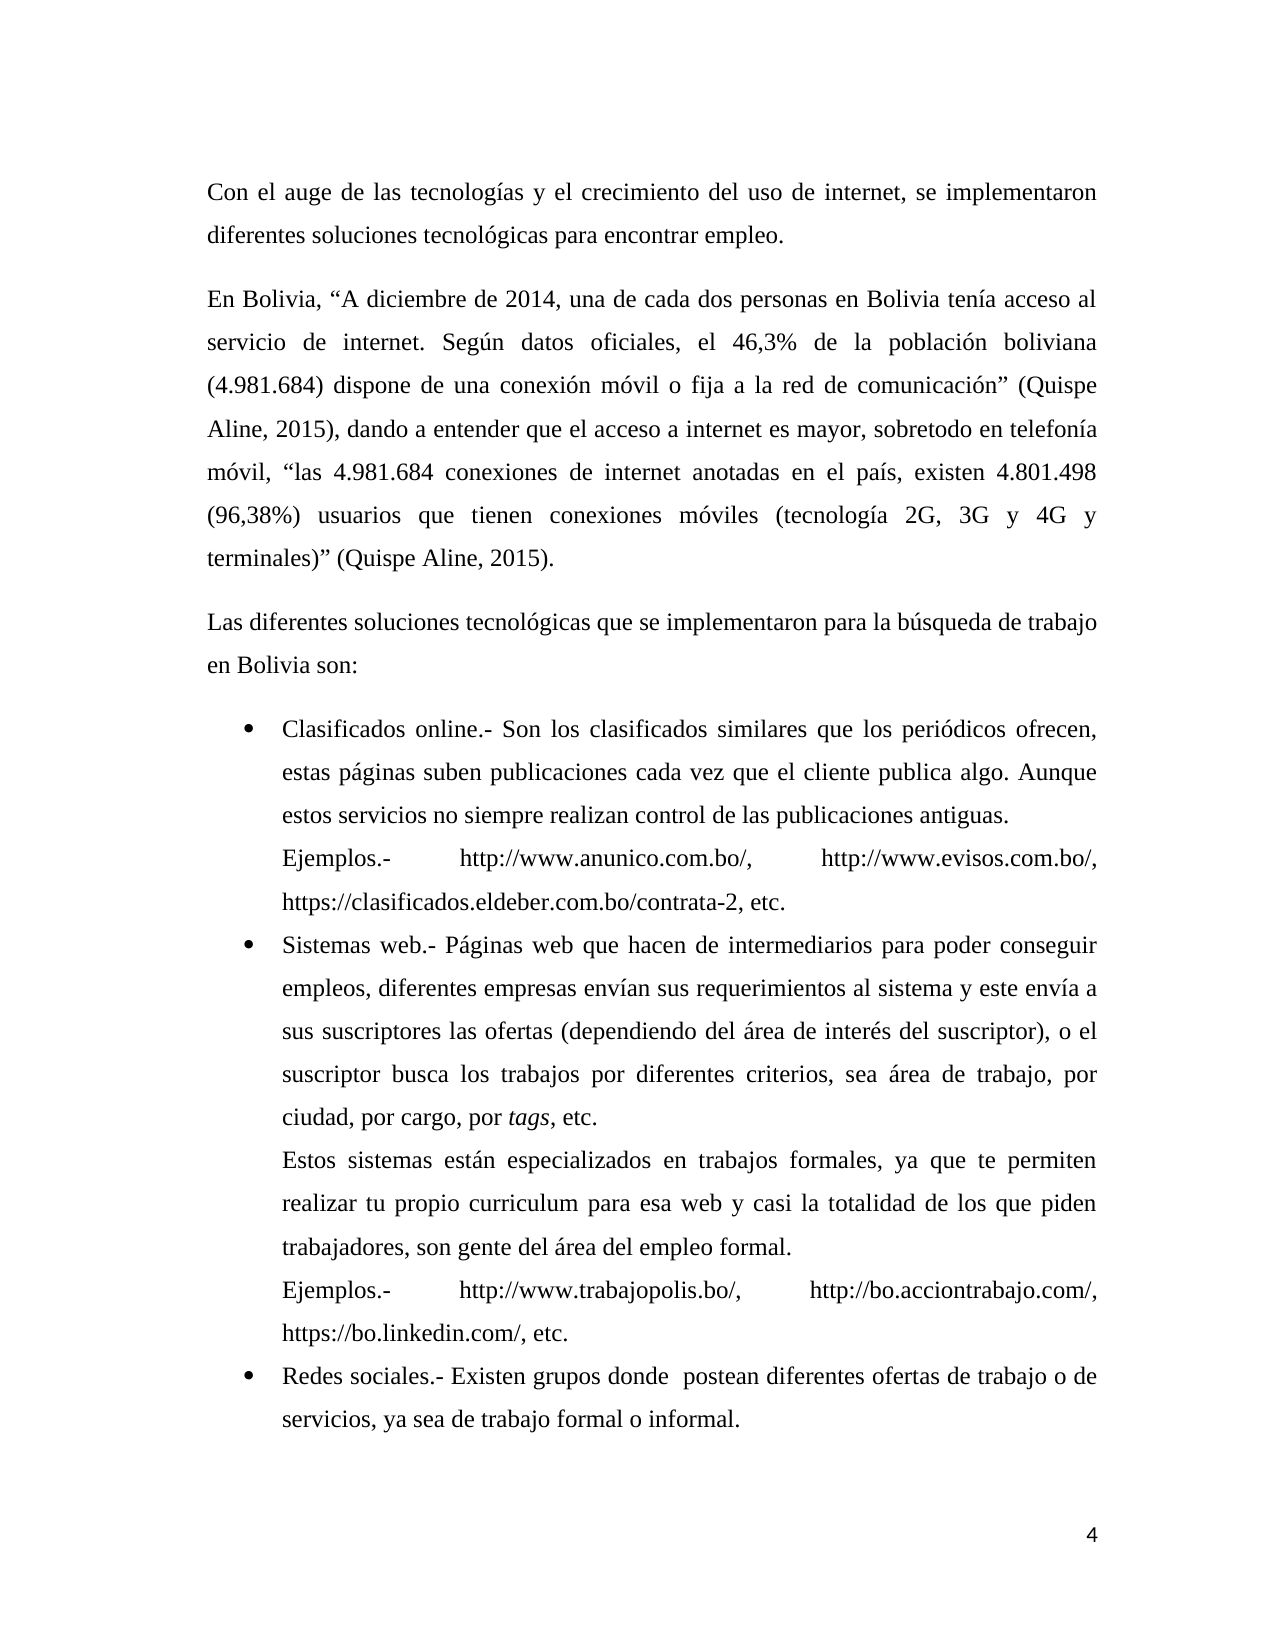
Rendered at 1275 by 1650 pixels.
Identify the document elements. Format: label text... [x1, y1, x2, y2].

list Estos sistemas están especializados en trabajos formales, ya que te permiten realizar tu propio curriculum para esa web y casi la totalidad de los que piden trabajadores, son gente del área del empleo formal. [282, 1145, 1098, 1260]
list Sistemas web.- Páginas web que hacen de intermediarios para poder conseguir empleos, diferentes empresas envían sus requerimientos al sistema y este envía a sus suscriptores las ofertas (dependiendo del área de interés del suscriptor), o el suscriptor busca los trabajos por diferentes criterios, sea área de trabajo, por ciudad, por cargo, por tags, etc. [244, 930, 1098, 1131]
text Con el auge de las tecnologías y el crecimiento del uso de internet, se implementaron diferentes soluciones tecnológicas para encontrar empleo. [207, 177, 1098, 249]
list Clasificados online.- Son los clasificados similares que los periódicos ofrecen, estas páginas suben publicaciones cada vez que el cliente publica algo. Aunque estos servicios no siempre realizan control de las publicaciones antiguas. [244, 714, 1098, 829]
text Las diferentes soluciones tecnológicas que se implementaron para la búsqueda de trabajo en Bolivia son: [207, 607, 1098, 679]
list Ejemplos.- http://www.trabajopolis.bo/, http://bo.acciontrabajo.com/, https://bo.linkedin.com/, etc. [282, 1275, 1098, 1347]
text En Bolivia, “A diciembre de 2014, una de cada dos personas en Bolivia tenía acceso al servicio de internet. Según datos oficiales, el 46,3% de la población boliviana (4.981.684) dispone de una conexión móvil o fija a la red de comunicación” (Quispe Aline, 2015), dando a entender que el acceso a internet es mayor, sobretodo en telefonía móvil, “las 4.981.684 conexiones de internet anotadas en el país, existen 4.801.498 (96,38%) usuarios que tienen conexiones móviles (tecnología 2G, 3G y 4G y terminales)” (Quispe Aline, 2015). [207, 284, 1098, 572]
list Ejemplos.- http://www.anunico.com.bo/, http://www.evisos.com.bo/, https://clasificados.eldeber.com.bo/contrata-2, etc. [282, 843, 1098, 915]
list Redes sociales.- Existen grupos donde postean diferentes ofertas de trabajo o de servicios, ya sea de trabajo formal o informal. [244, 1361, 1098, 1433]
